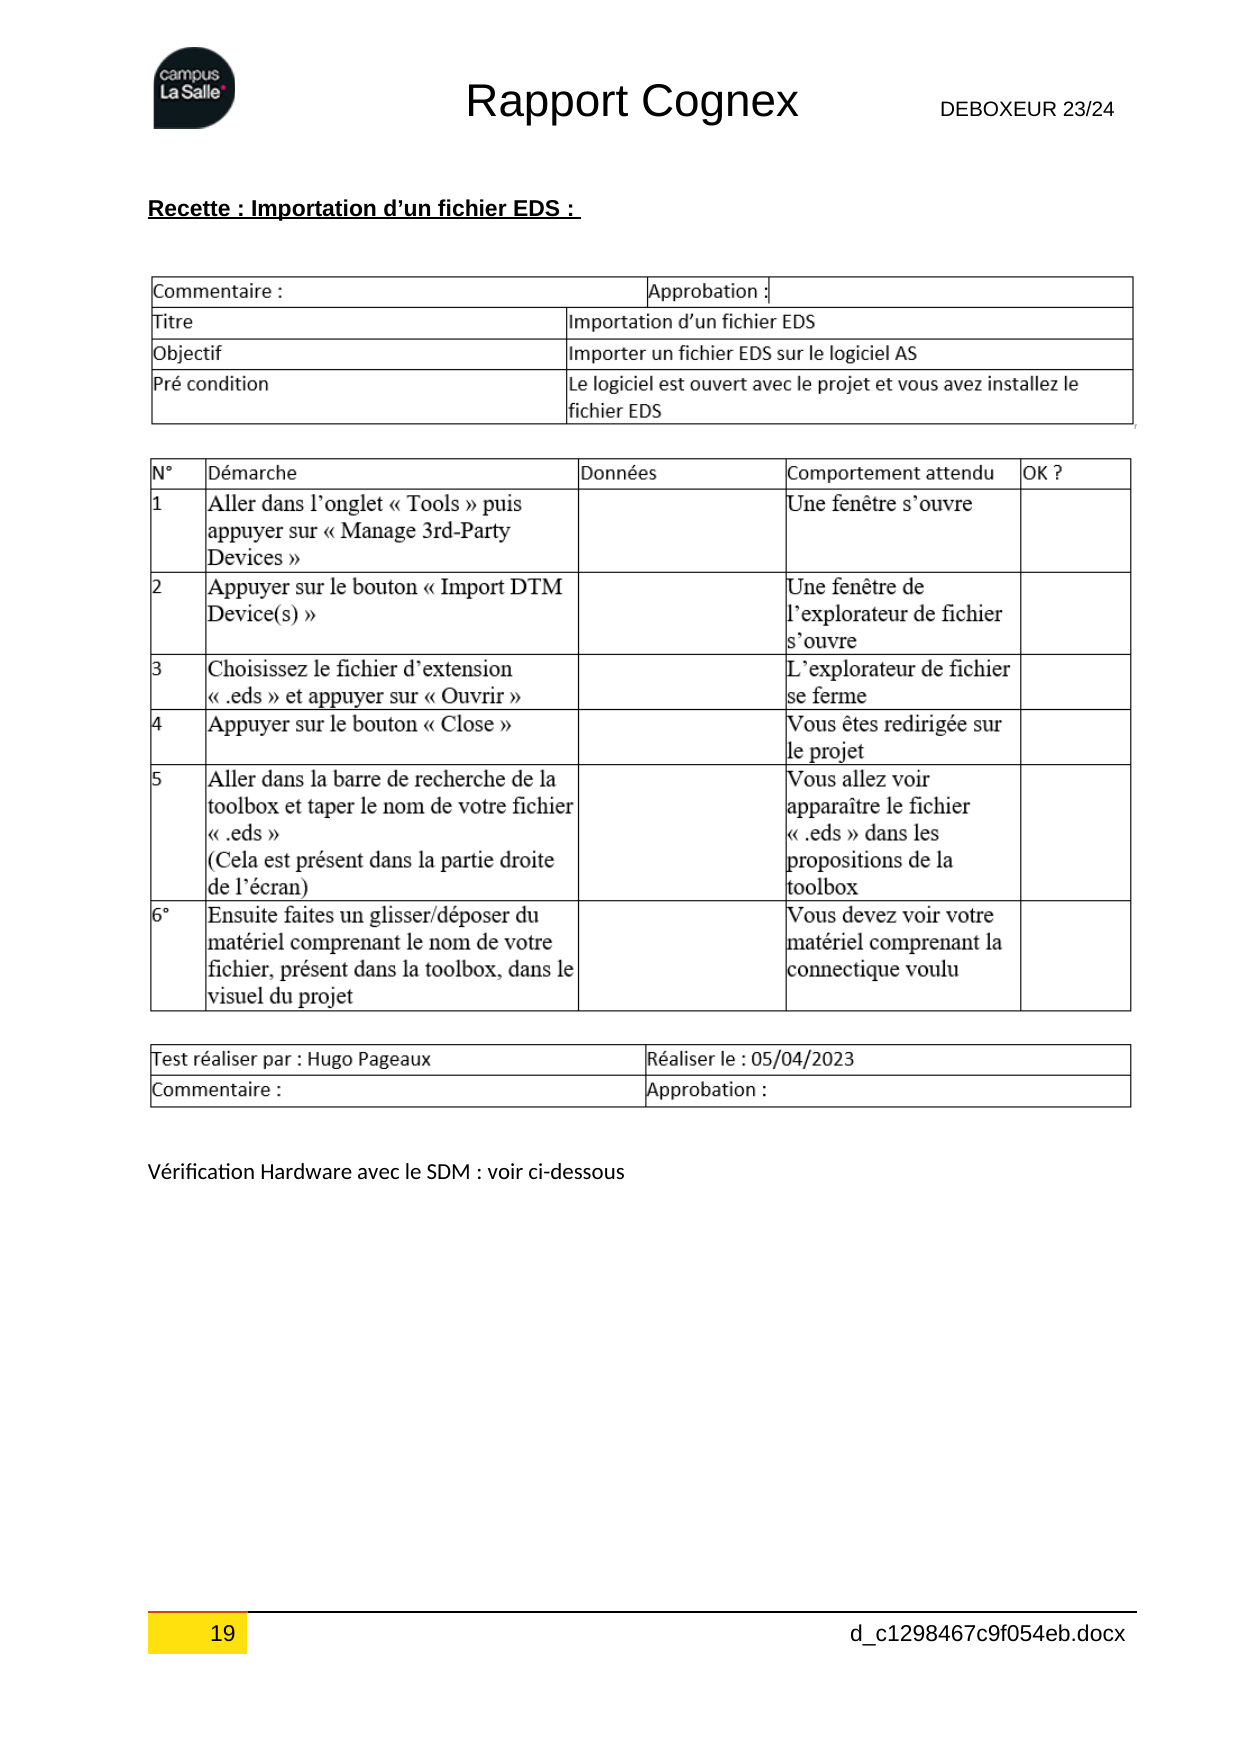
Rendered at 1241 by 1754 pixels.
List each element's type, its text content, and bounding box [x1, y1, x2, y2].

picture [147, 456, 1137, 1016]
text Recette : Importation d’un fichier EDS : [148, 194, 1137, 221]
picture [147, 1043, 1137, 1111]
picture [153, 47, 235, 129]
text Vérification Hardware avec le SDM : voir ci-dessous [148, 1157, 1137, 1185]
picture [147, 273, 1137, 429]
